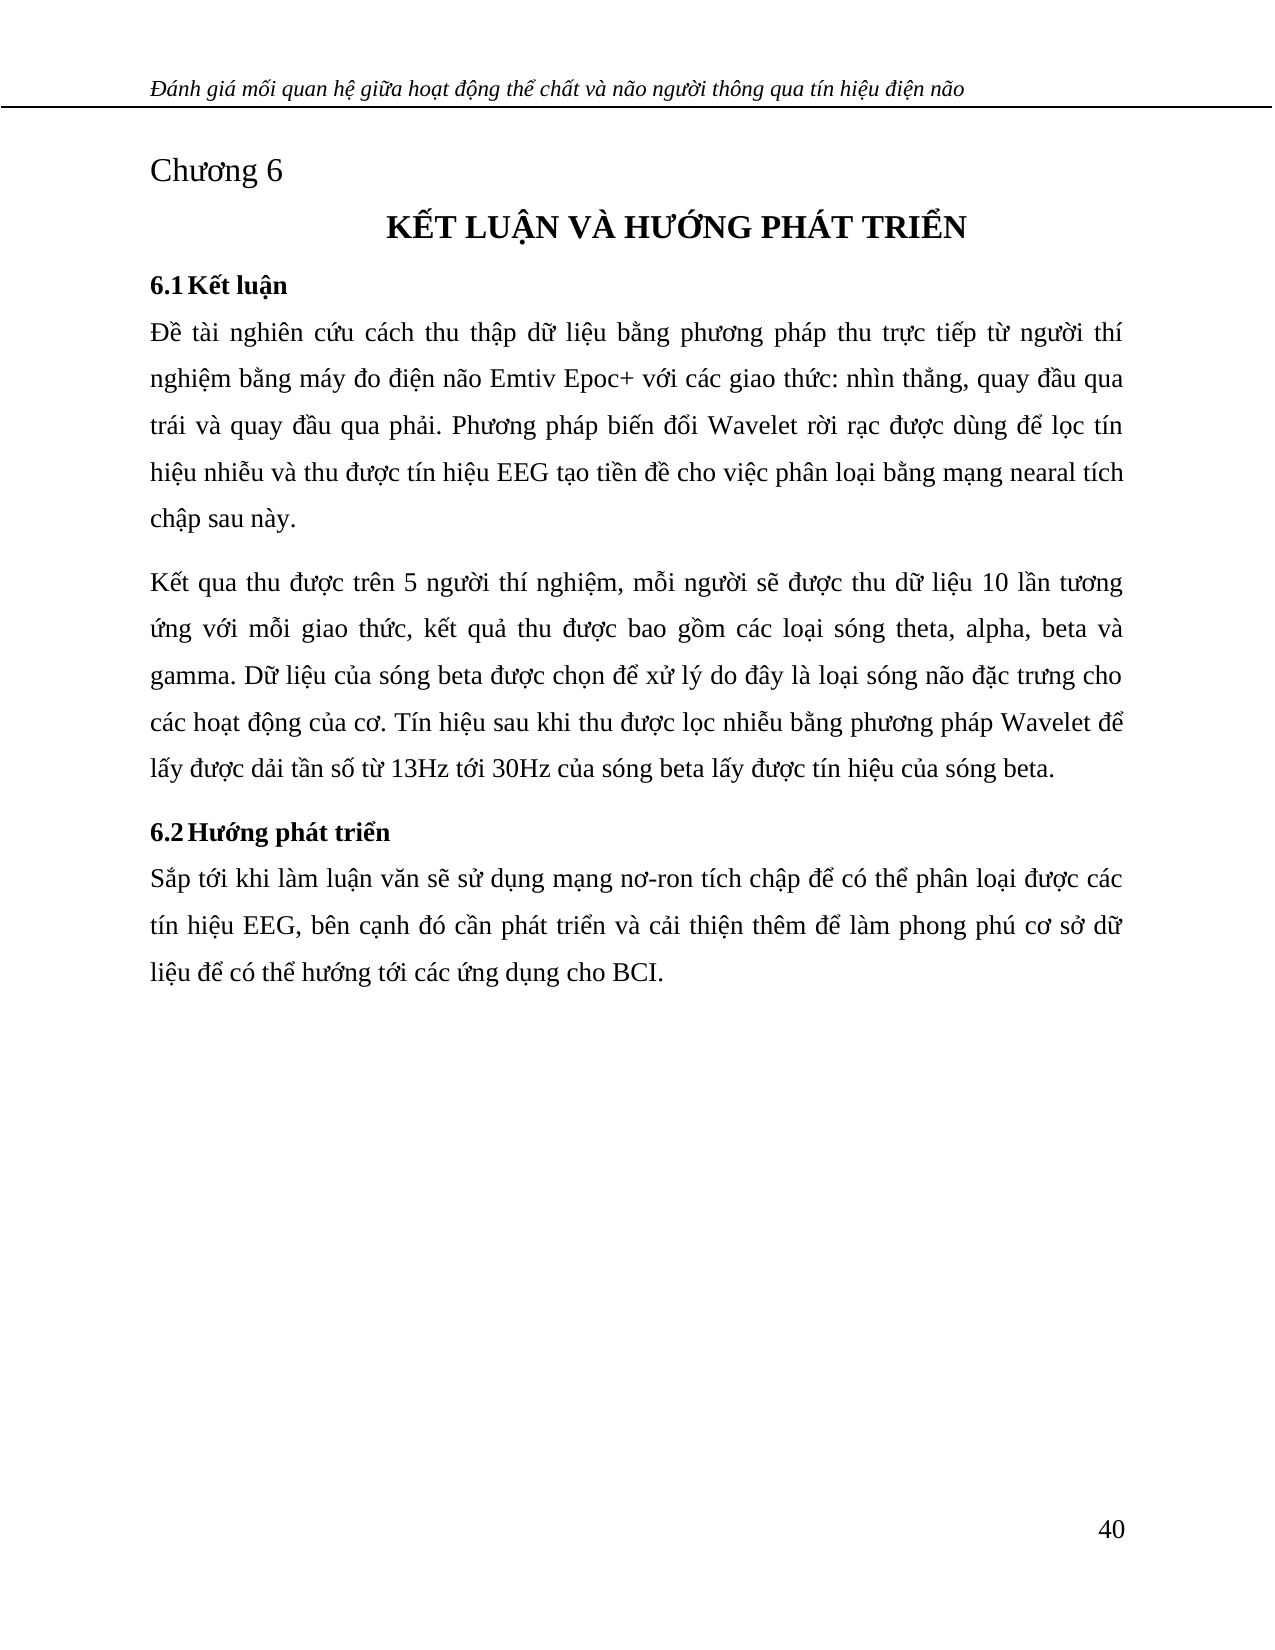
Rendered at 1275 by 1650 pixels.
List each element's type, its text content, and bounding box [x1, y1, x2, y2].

subtitle Hướng phát triển [150, 816, 1125, 847]
subtitle Chương 6 KẾT LUẬN VÀ HƯỚNG PHÁT TRIỂN [150, 150, 1125, 246]
text Kết qua thu được trên 5 người thí nghiệm, mỗi người sẽ được thu dữ liệu 10 lần tương ứng với mỗi giao thức, kết quả thu được bao gồm các loại sóng theta, alpha, beta và gamma. Dữ liệu của sóng beta được chọn để xử lý do đây là loại sóng não đặc trưng cho các hoạt động của cơ. Tín hiệu sau khi thu được lọc nhiễu bằng phương pháp Wavelet để lấy được dải tần số từ 13Hz tới 30Hz của sóng beta lấy được tín hiệu của sóng beta. [150, 566, 1125, 784]
subtitle Kết luận [150, 269, 1125, 300]
text Sắp tới khi làm luận văn sẽ sử dụng mạng nơ-ron tích chập để có thể phân loại được các tín hiệu EEG, bên cạnh đó cần phát triển và cải thiện thêm để làm phong phú cơ sở dữ liệu để có thể hướng tới các ứng dụng cho BCI. [150, 862, 1125, 987]
text Đề tài nghiên cứu cách thu thập dữ liệu bằng phương pháp thu trực tiếp từ người thí nghiệm bằng máy đo điện não Emtiv Epoc+ với các giao thức: nhìn thẳng, quay đầu qua trái và quay đầu qua phải. Phương pháp biến đổi Wavelet rời rạc được dùng để lọc tín hiệu nhiễu và thu được tín hiệu EEG tạo tiền đề cho việc phân loại bằng mạng nearal tích chập sau này. [150, 316, 1125, 534]
